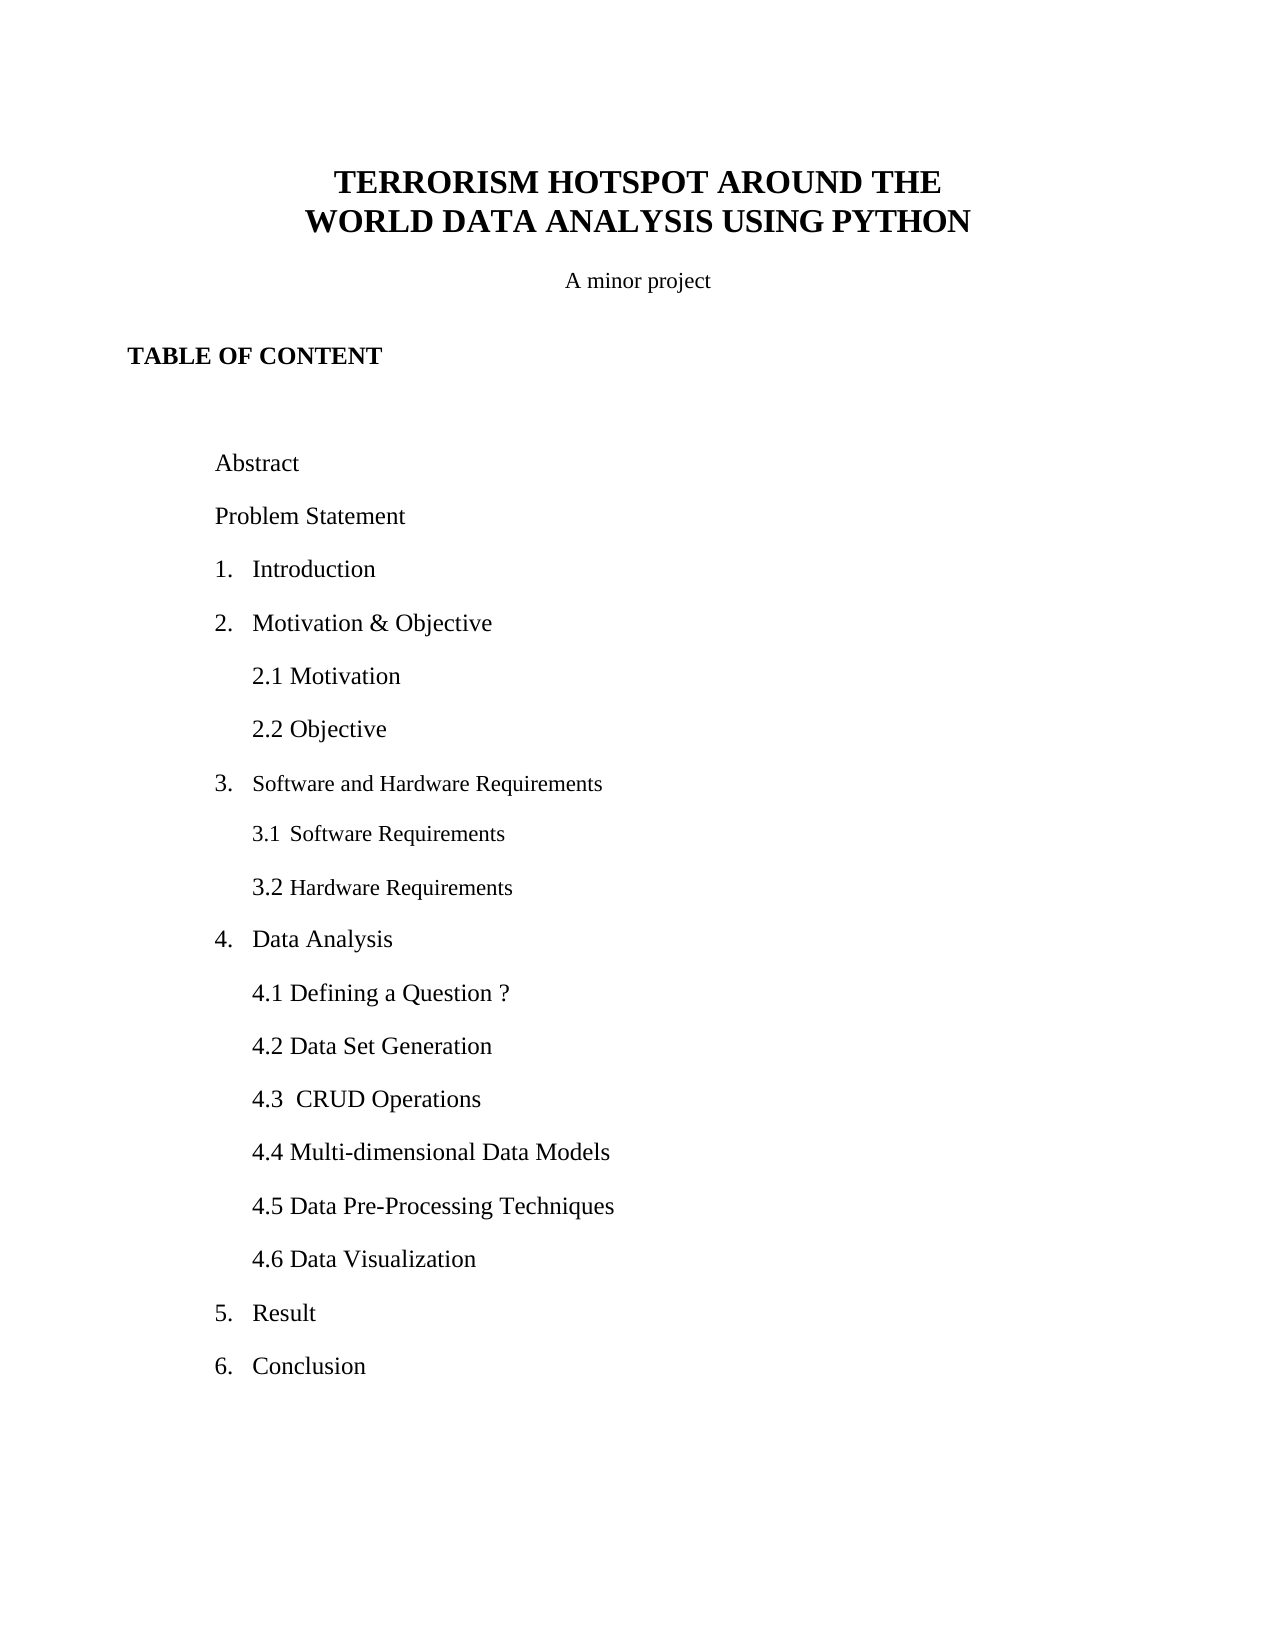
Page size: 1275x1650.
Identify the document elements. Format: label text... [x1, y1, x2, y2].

subtitle TABLE OF CONTENT [127, 341, 1062, 370]
list Data Set Generation [252, 1031, 1171, 1059]
list CRUD Operations [252, 1084, 1171, 1113]
list Conclusion [214, 1351, 1171, 1380]
list Software Requirements [252, 820, 1171, 847]
text Abstract [214, 448, 1171, 477]
list Software and Hardware Requirements [214, 768, 1171, 797]
text TERRORISM HOTSPOT AROUND THE WORLD DATA ANALYSIS USING PYTHON [263, 163, 1013, 239]
text Problem Statement [214, 501, 1171, 530]
list Introduction [214, 554, 1171, 583]
list Objective [252, 714, 1171, 743]
list Result [214, 1298, 1171, 1326]
list Data Analysis [214, 924, 1171, 953]
list Motivation & Objective [214, 608, 1171, 636]
list Hardware Requirements [252, 872, 1171, 900]
list Data Pre-Processing Techniques [252, 1191, 1171, 1219]
list Multi-dimensional Data Models [252, 1137, 1171, 1166]
list Data Visualization [252, 1244, 1171, 1273]
list Motivation [252, 661, 1171, 690]
list Defining a Question ? [252, 978, 1171, 1006]
text A minor project [263, 267, 1014, 294]
